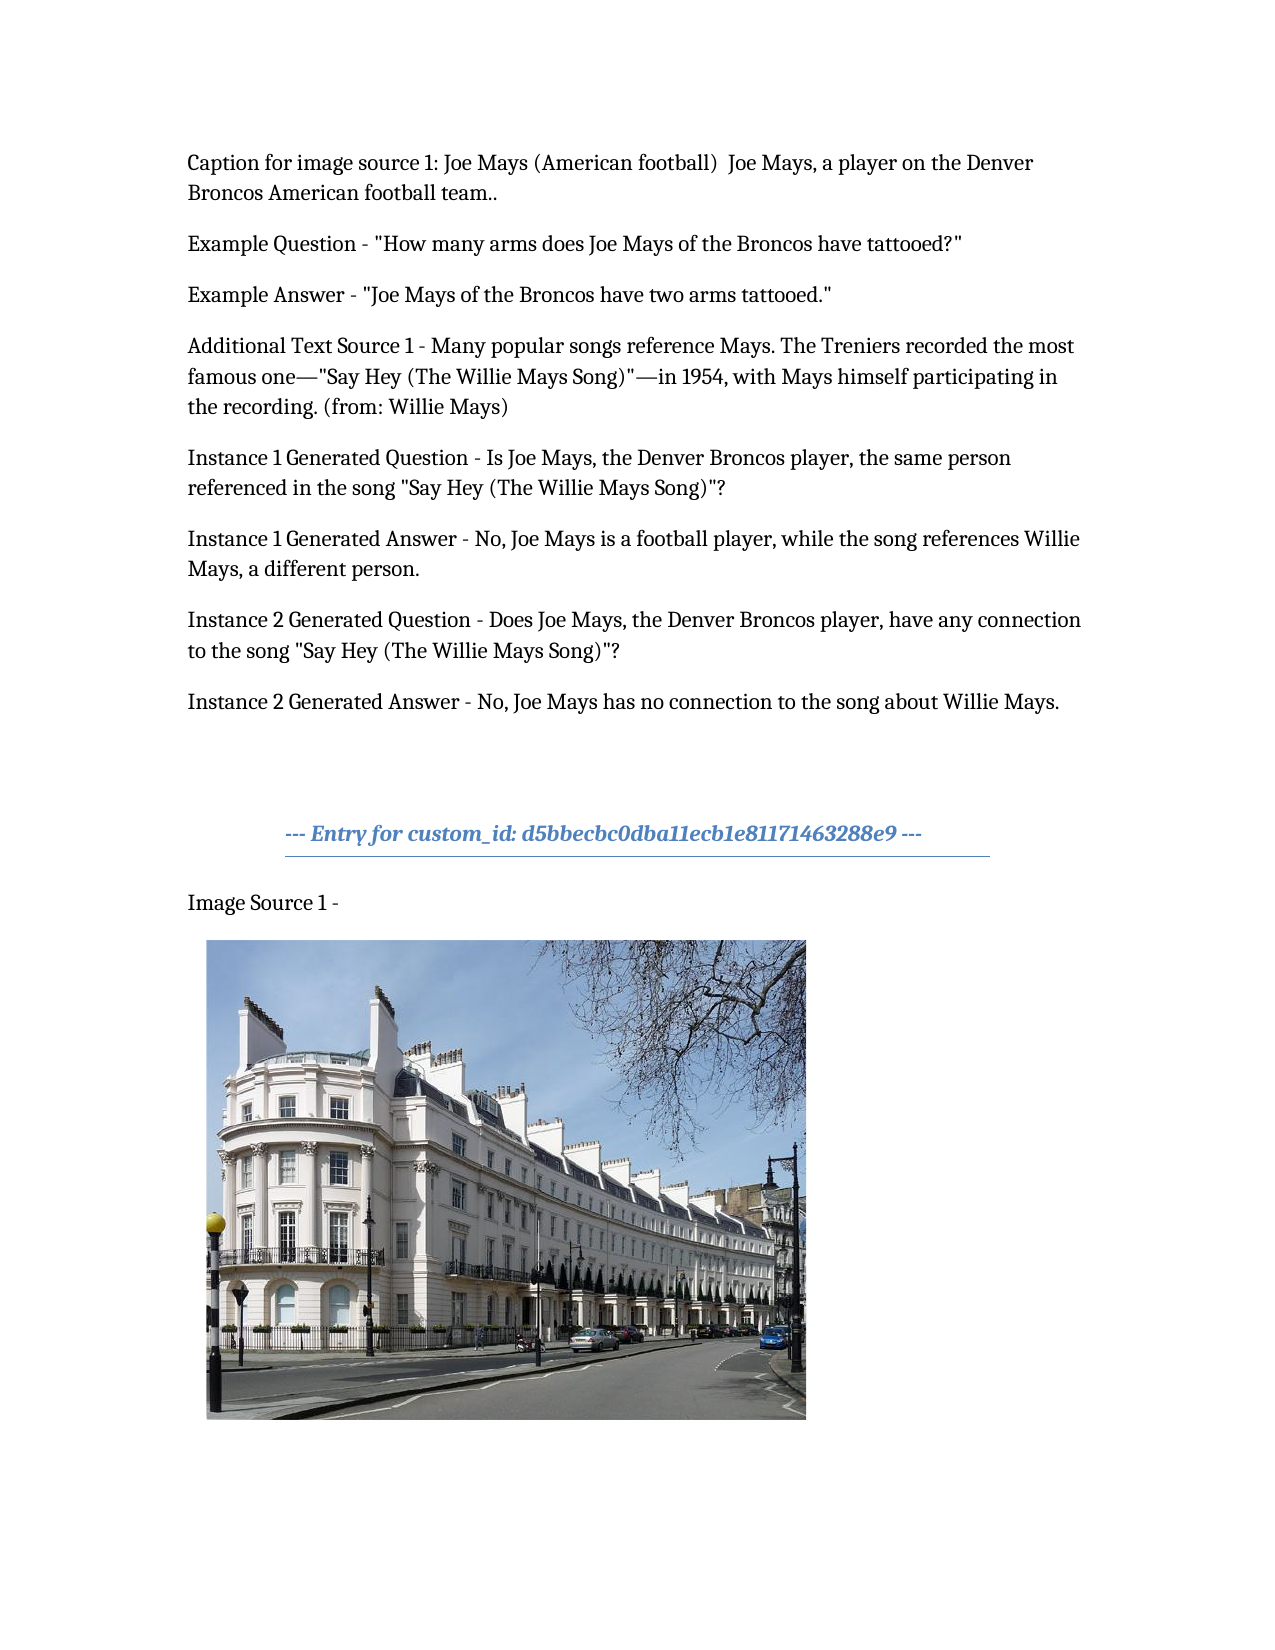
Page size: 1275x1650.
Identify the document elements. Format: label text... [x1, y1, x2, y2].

text Image Source 1 - [187, 889, 1087, 916]
text Example Answer - "Joe Mays of the Broncos have two arms tattooed." [187, 282, 1087, 309]
text --- Entry for custom_id: d5bbecbc0dba11ecb1e81171463288e9 --- [285, 821, 990, 856]
picture [206, 940, 807, 1420]
text Example Question - "How many arms does Joe Mays of the Broncos have tattooed?" [187, 231, 1087, 258]
text Instance 2 Generated Answer - No, Joe Mays has no connection to the song about Willie Mays. [187, 688, 1087, 715]
text Additional Text Source 1 - Many popular songs reference Mays. The Treniers recorded the most famous one—"Say Hey (The Willie Mays Song)"—in 1954, with Mays himself participating in the recording. (from: Willie Mays) [187, 333, 1087, 420]
text Instance 1 Generated Question - Is Joe Mays, the Denver Broncos player, the same person referenced in the song "Say Hey (The Willie Mays Song)"? [187, 445, 1087, 501]
text Instance 2 Generated Question - Does Joe Mays, the Denver Broncos player, have any connection to the song "Say Hey (The Willie Mays Song)"? [187, 607, 1087, 664]
text Instance 1 Generated Answer - No, Joe Mays is a football player, while the song references Willie Mays, a different person. [187, 526, 1087, 583]
text Caption for image source 1: Joe Mays (American football) Joe Mays, a player on the Denver Broncos American football team.. [187, 150, 1087, 207]
